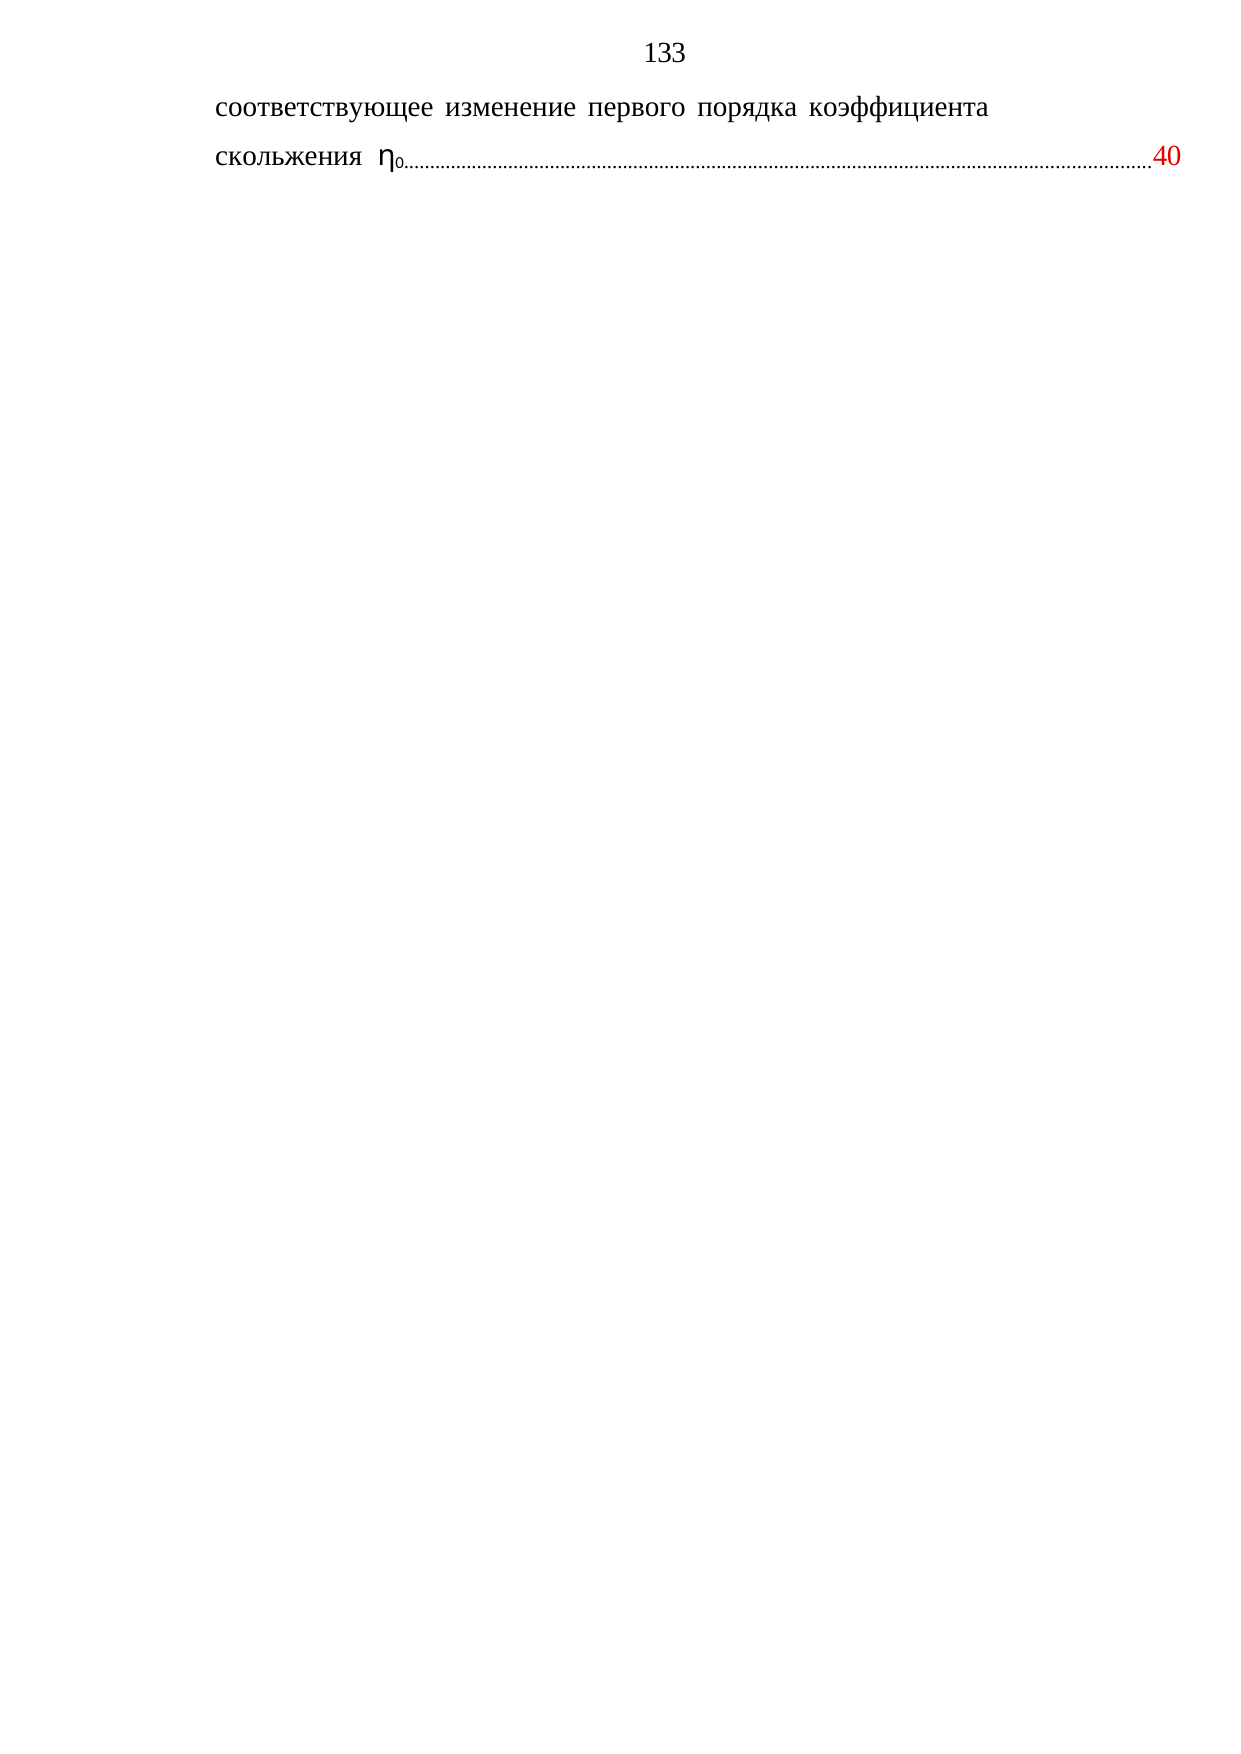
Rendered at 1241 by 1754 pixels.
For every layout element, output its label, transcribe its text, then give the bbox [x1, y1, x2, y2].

text скольжения η0 40 [215, 133, 1240, 173]
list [147, 89, 1003, 123]
